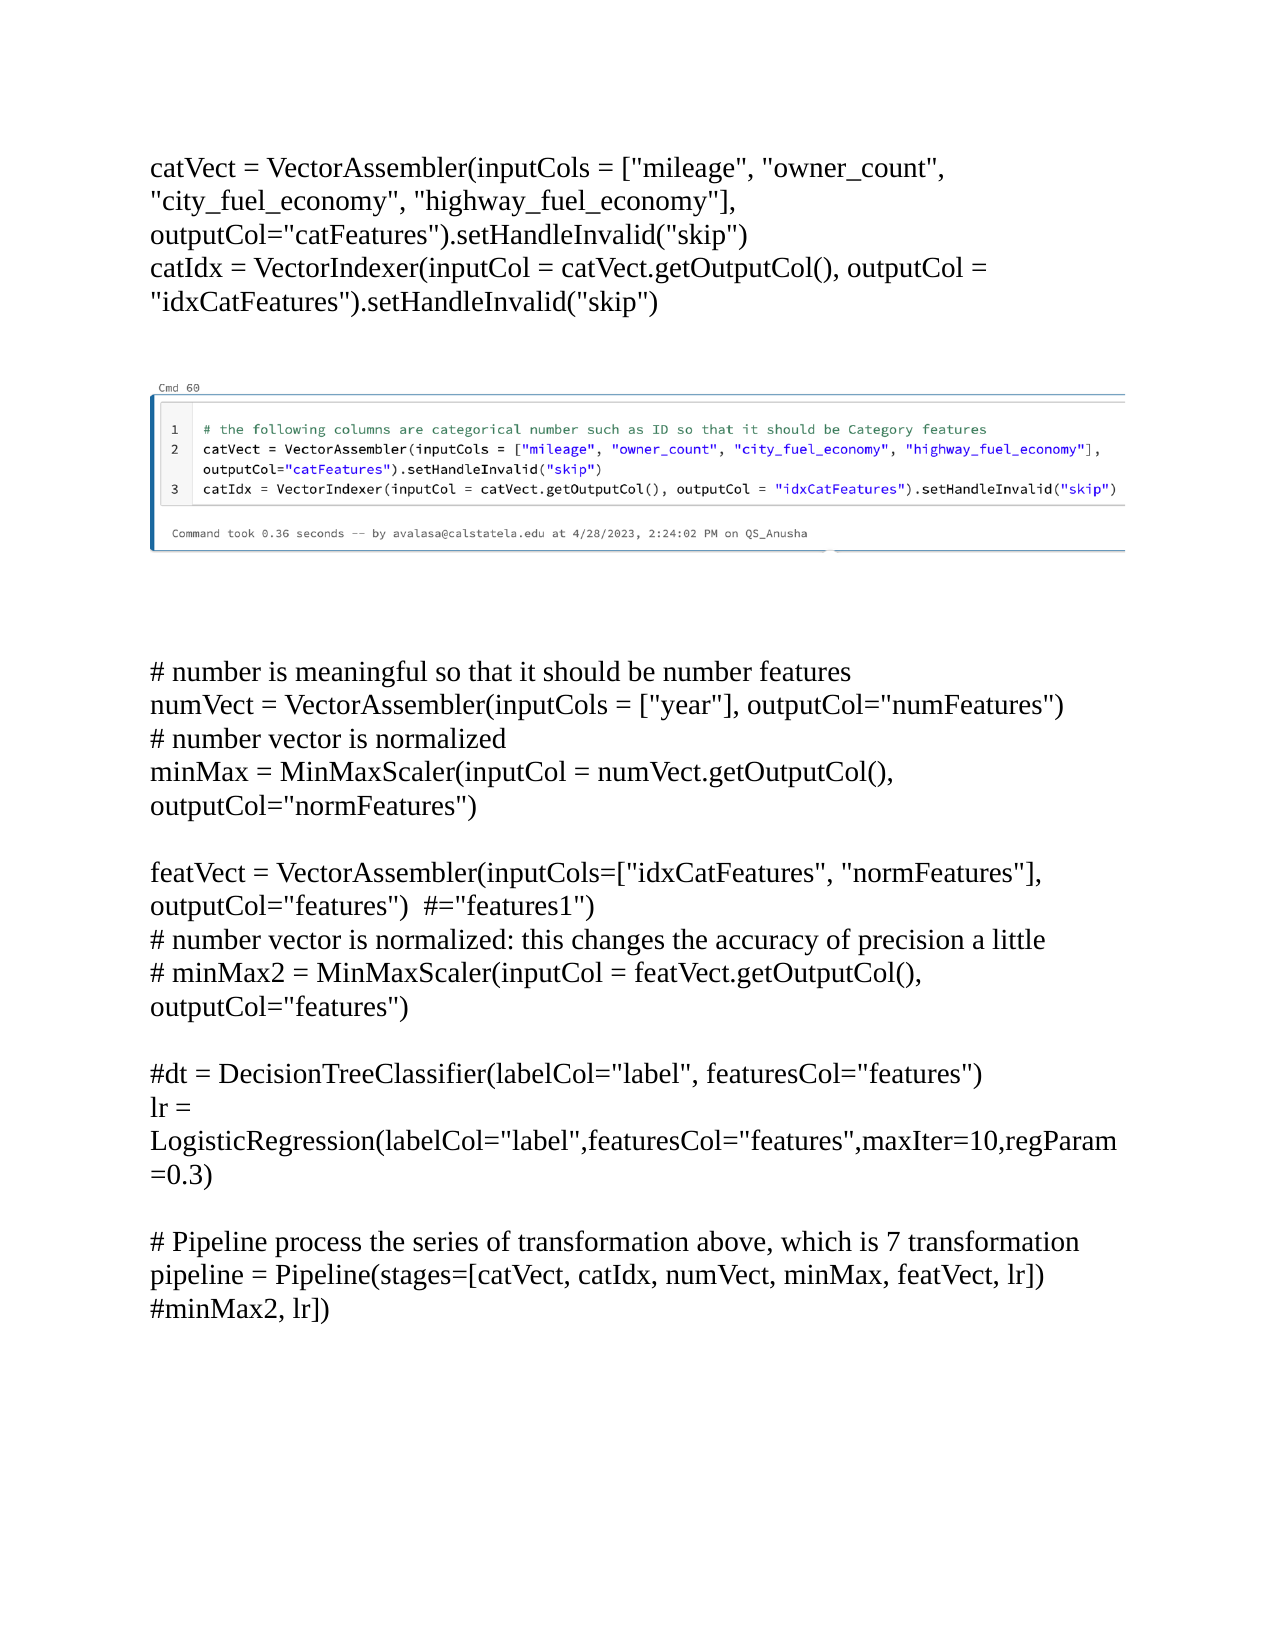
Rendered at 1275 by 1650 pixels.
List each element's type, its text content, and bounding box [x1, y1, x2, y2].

text # number vector is normalized: this changes the accuracy of precision a little [150, 922, 1125, 956]
text # number vector is normalized [150, 721, 1125, 754]
text numVect = VectorAssembler(inputCols = ["year"], outputCol="numFeatures") [150, 687, 1125, 721]
text #dt = DecisionTreeClassifier(labelCol="label", featuresCol="features") [150, 1056, 1125, 1090]
text minMax = MinMaxScaler(inputCol = numVect.getOutputCol(), outputCol="normFeatures") [150, 754, 1125, 821]
text lr = LogisticRegression(labelCol="label",featuresCol="features",maxIter=10,regParam=0.3) [150, 1090, 1125, 1190]
text featVect = VectorAssembler(inputCols=["idxCatFeatures", "normFeatures"], outputCol="features") #="features1") [150, 855, 1125, 922]
text catVect = VectorAssembler(inputCols = ["mileage", "owner_count", "city_fuel_economy", "highway_fuel_economy"], outputCol="catFeatures").setHandleInvalid("skip") [150, 150, 1125, 251]
text # Pipeline process the series of transformation above, which is 7 transformation [150, 1224, 1125, 1257]
text catIdx = VectorIndexer(inputCol = catVect.getOutputCol(), outputCol = "idxCatFeatures").setHandleInvalid("skip") [150, 251, 1125, 318]
picture [150, 384, 1125, 553]
text pipeline = Pipeline(stages=[catVect, catIdx, numVect, minMax, featVect, lr]) #minMax2, lr]) [150, 1257, 1125, 1324]
text # minMax2 = MinMaxScaler(inputCol = featVect.getOutputCol(), outputCol="features") [150, 956, 1125, 1023]
text # number is meaningful so that it should be number features [150, 654, 1125, 687]
